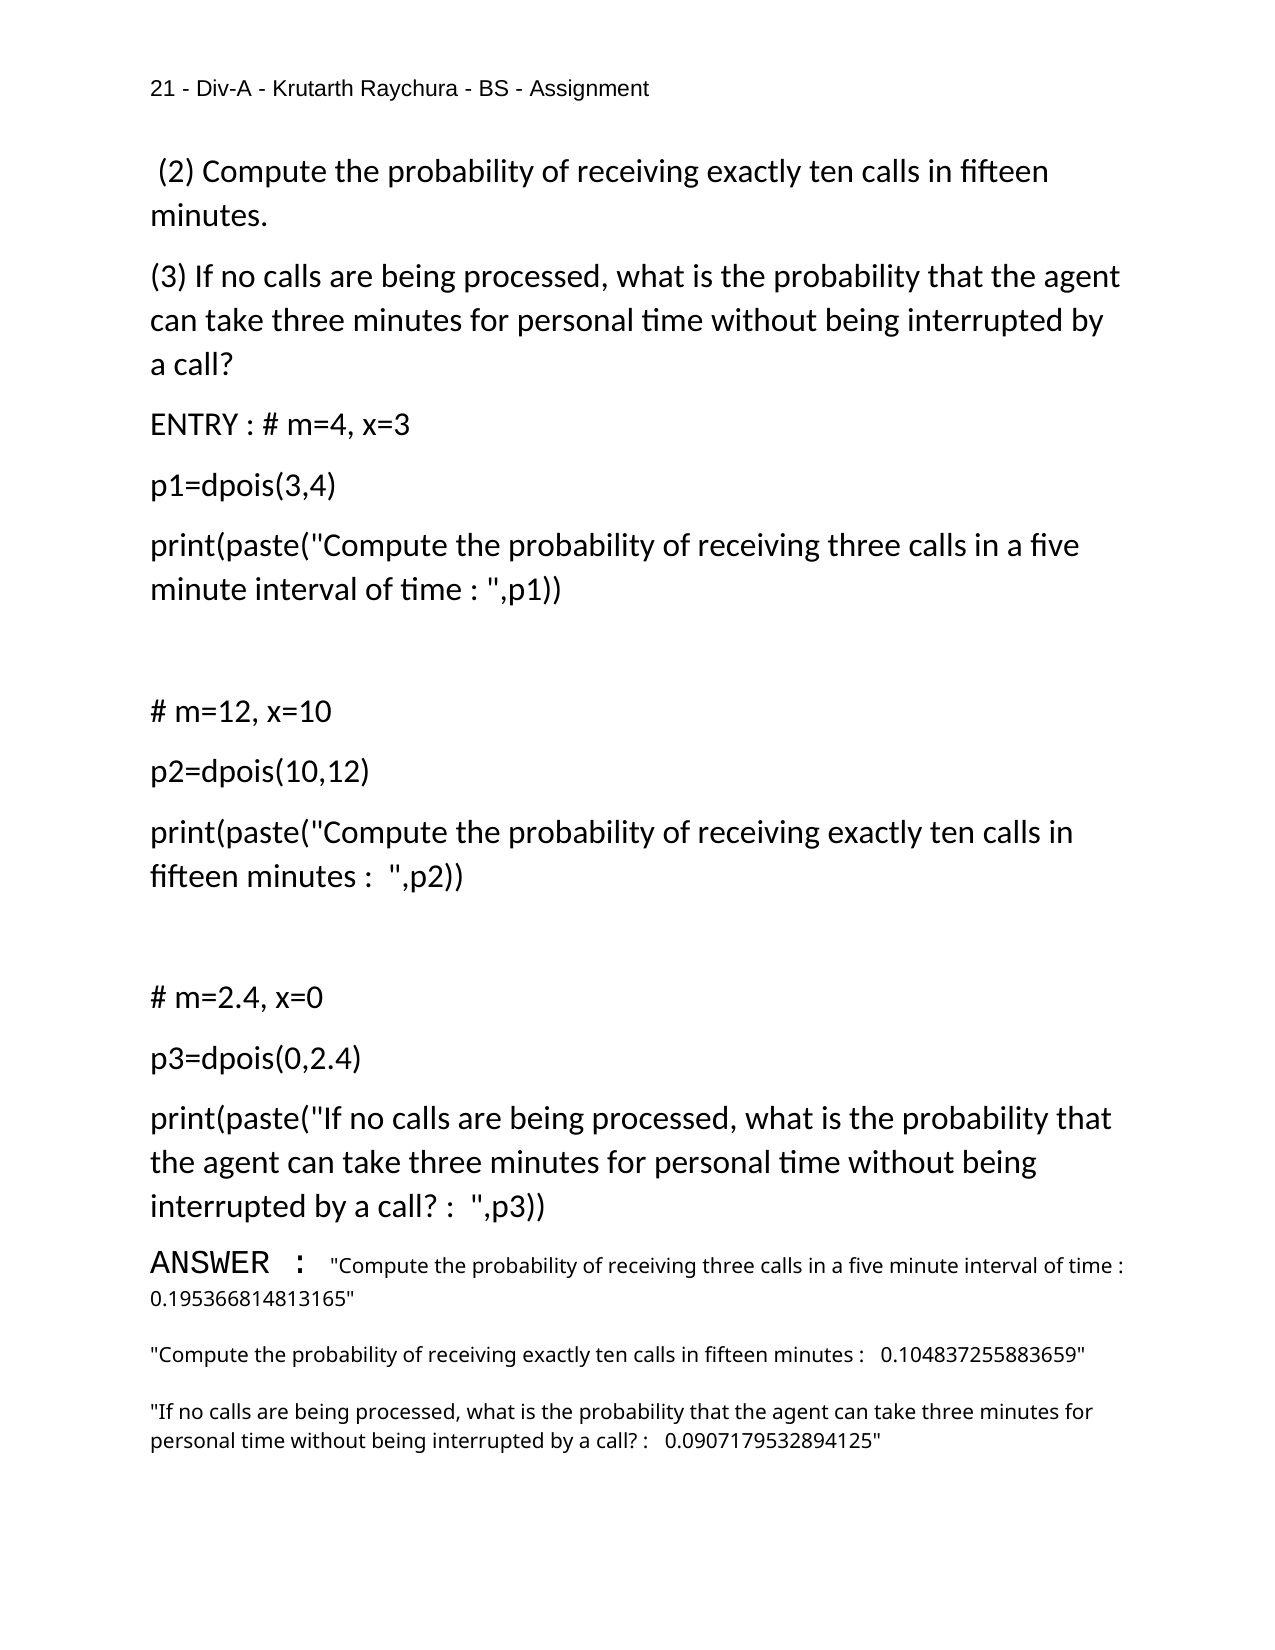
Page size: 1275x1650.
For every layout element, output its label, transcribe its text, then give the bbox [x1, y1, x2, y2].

text (3) If no calls are being processed, what is the probability that the agent can take three minutes for personal time without being interrupted by a call? [150, 254, 1125, 383]
text ANSWER : "Compute the probability of receiving three calls in a five minute interval of time : 0.195366814813165" [150, 1246, 1125, 1312]
text p3=dpois(0,2.4) [150, 1037, 1125, 1077]
text "Compute the probability of receiving exactly ten calls in fifteen minutes : 0.104837255883659" [150, 1341, 1125, 1369]
text (2) Compute the probability of receiving exactly ten calls in fifteen minutes. [150, 150, 1125, 235]
text print(paste("Compute the probability of receiving three calls in a five minute interval of time : ",p1)) [150, 524, 1125, 609]
text print(paste("If no calls are being processed, what is the probability that the agent can take three minutes for personal time without being interrupted by a call? : ",p3)) [150, 1097, 1125, 1226]
text # m=2.4, x=0 [150, 976, 1125, 1017]
text print(paste("Compute the probability of receiving exactly ten calls in fifteen minutes : ",p2)) [150, 811, 1125, 896]
text p2=dpois(10,12) [150, 750, 1125, 791]
text # m=12, x=10 [150, 689, 1125, 730]
text "If no calls are being processed, what is the probability that the agent can take three minutes for personal time without being interrupted by a call? : 0.0907179532894125" [150, 1397, 1125, 1454]
text p1=dpois(3,4) [150, 464, 1125, 504]
text ENTRY : # m=4, x=3 [150, 403, 1125, 444]
